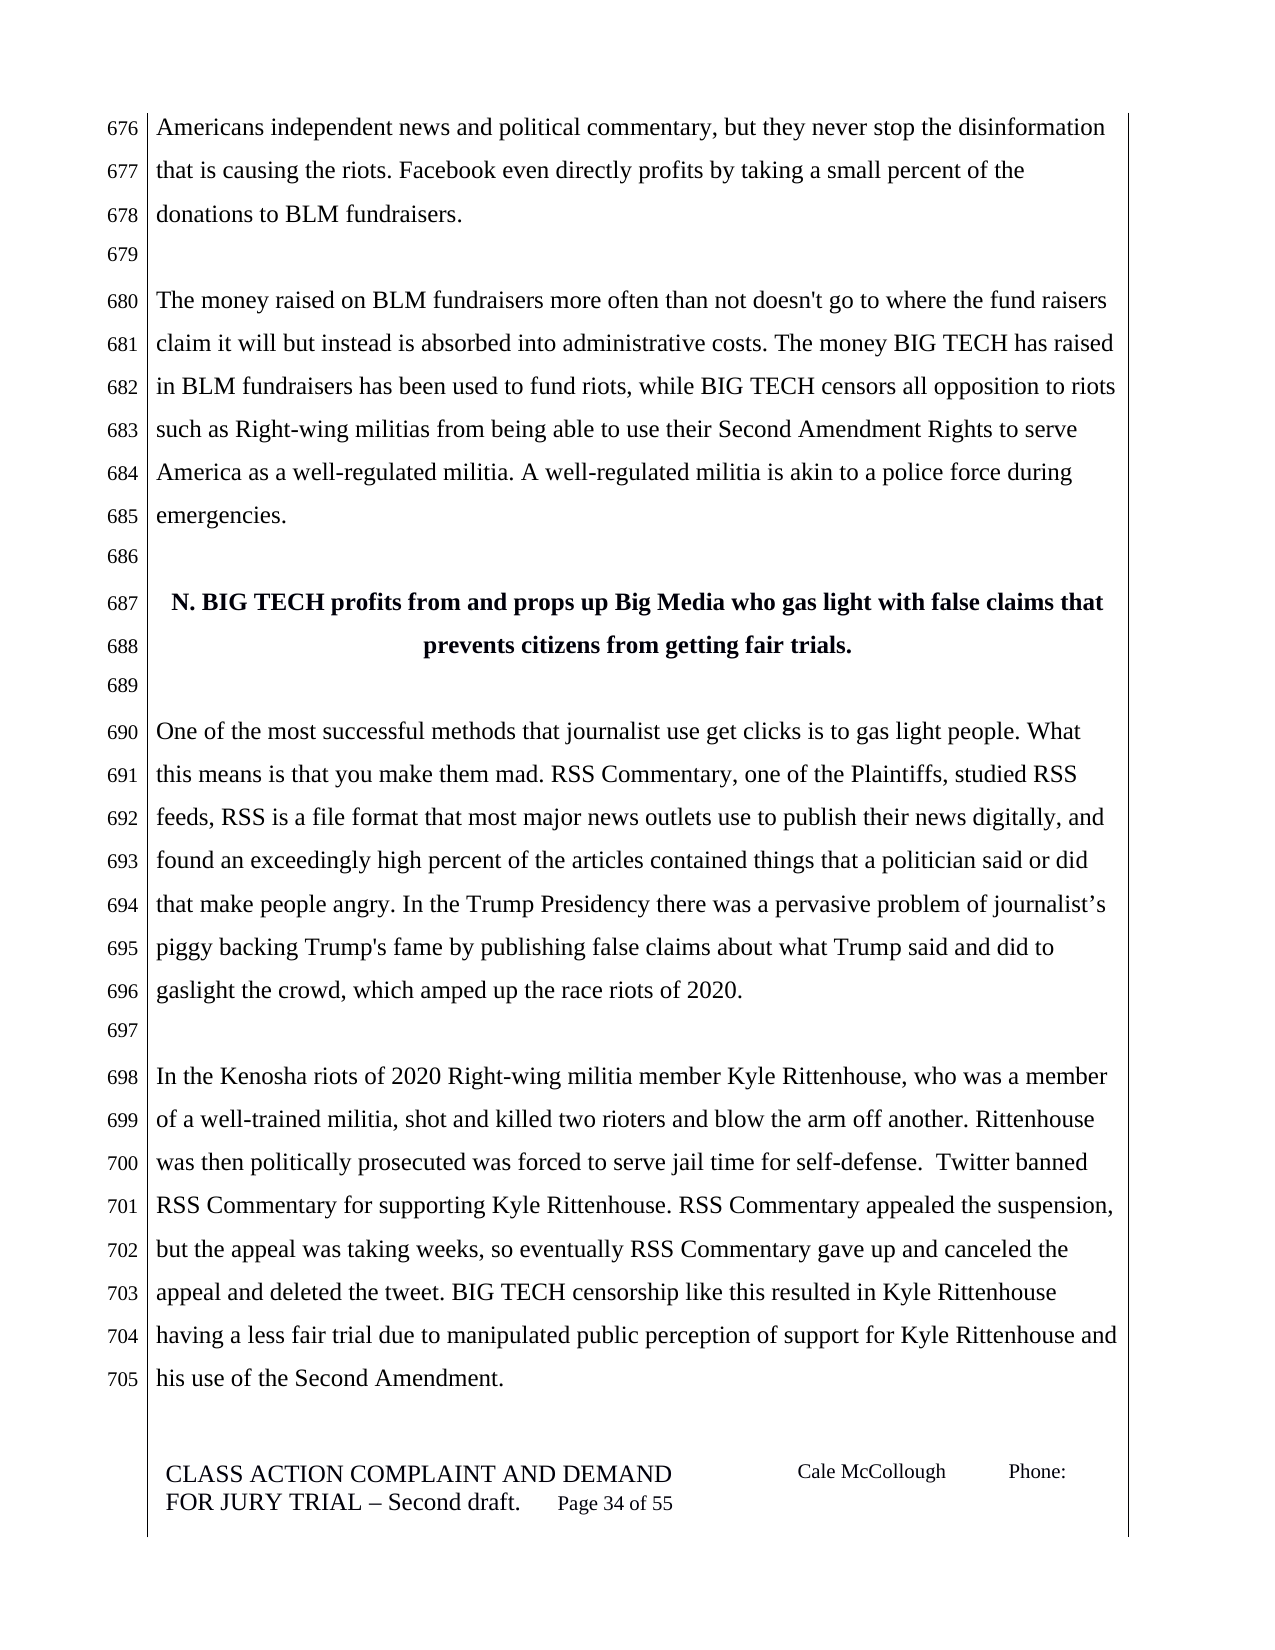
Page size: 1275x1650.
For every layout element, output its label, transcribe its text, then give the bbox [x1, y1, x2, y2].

text One of the most successful methods that journalist use get clicks is to gas light people. What this means is that you make them mad. RSS Commentary, one of the Plaintiffs, studied RSS feeds, RSS is a file format that most major news outlets use to publish their news digitally, and found an exceedingly high percent of the articles contained things that a politician said or did that make people angry. In the Trump Presidency there was a pervasive problem of journalist’s piggy backing Trump's fame by publishing false claims about what Trump said and did to gaslight the crowd, which amped up the race riots of 2020. [156, 716, 1119, 1004]
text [156, 112, 1119, 227]
text In the Kenosha riots of 2020 Right-wing militia member Kyle Rittenhouse, who was a member of a well-trained militia, shot and killed two rioters and blow the arm off another. Rittenhouse was then politically prosecuted was forced to serve jail time for self-defense. Twitter banned RSS Commentary for supporting Kyle Rittenhouse. RSS Commentary appealed the suspension, but the appeal was taking weeks, so eventually RSS Commentary gave up and canceled the appeal and deleted the tweet. BIG TECH censorship like this resulted in Kyle Rittenhouse having a less fair trial due to manipulated public perception of support for Kyle Rittenhouse and his use of the Second Amendment. [156, 1061, 1119, 1392]
text The money raised on BLM fundraisers more often than not doesn't go to where the fund raisers claim it will but instead is absorbed into administrative costs. The money BIG TECH has raised in BLM fundraisers has been used to fund riots, while BIG TECH censors all opposition to riots such as Right-wing militias from being able to use their Second Amendment Rights to serve America as a well-regulated militia. A well-regulated militia is akin to a police force during emergencies. [156, 285, 1119, 529]
subtitle N. BIG TECH profits from and props up Big Media who gas light with false claims that prevents citizens from getting fair trials. [156, 587, 1119, 659]
